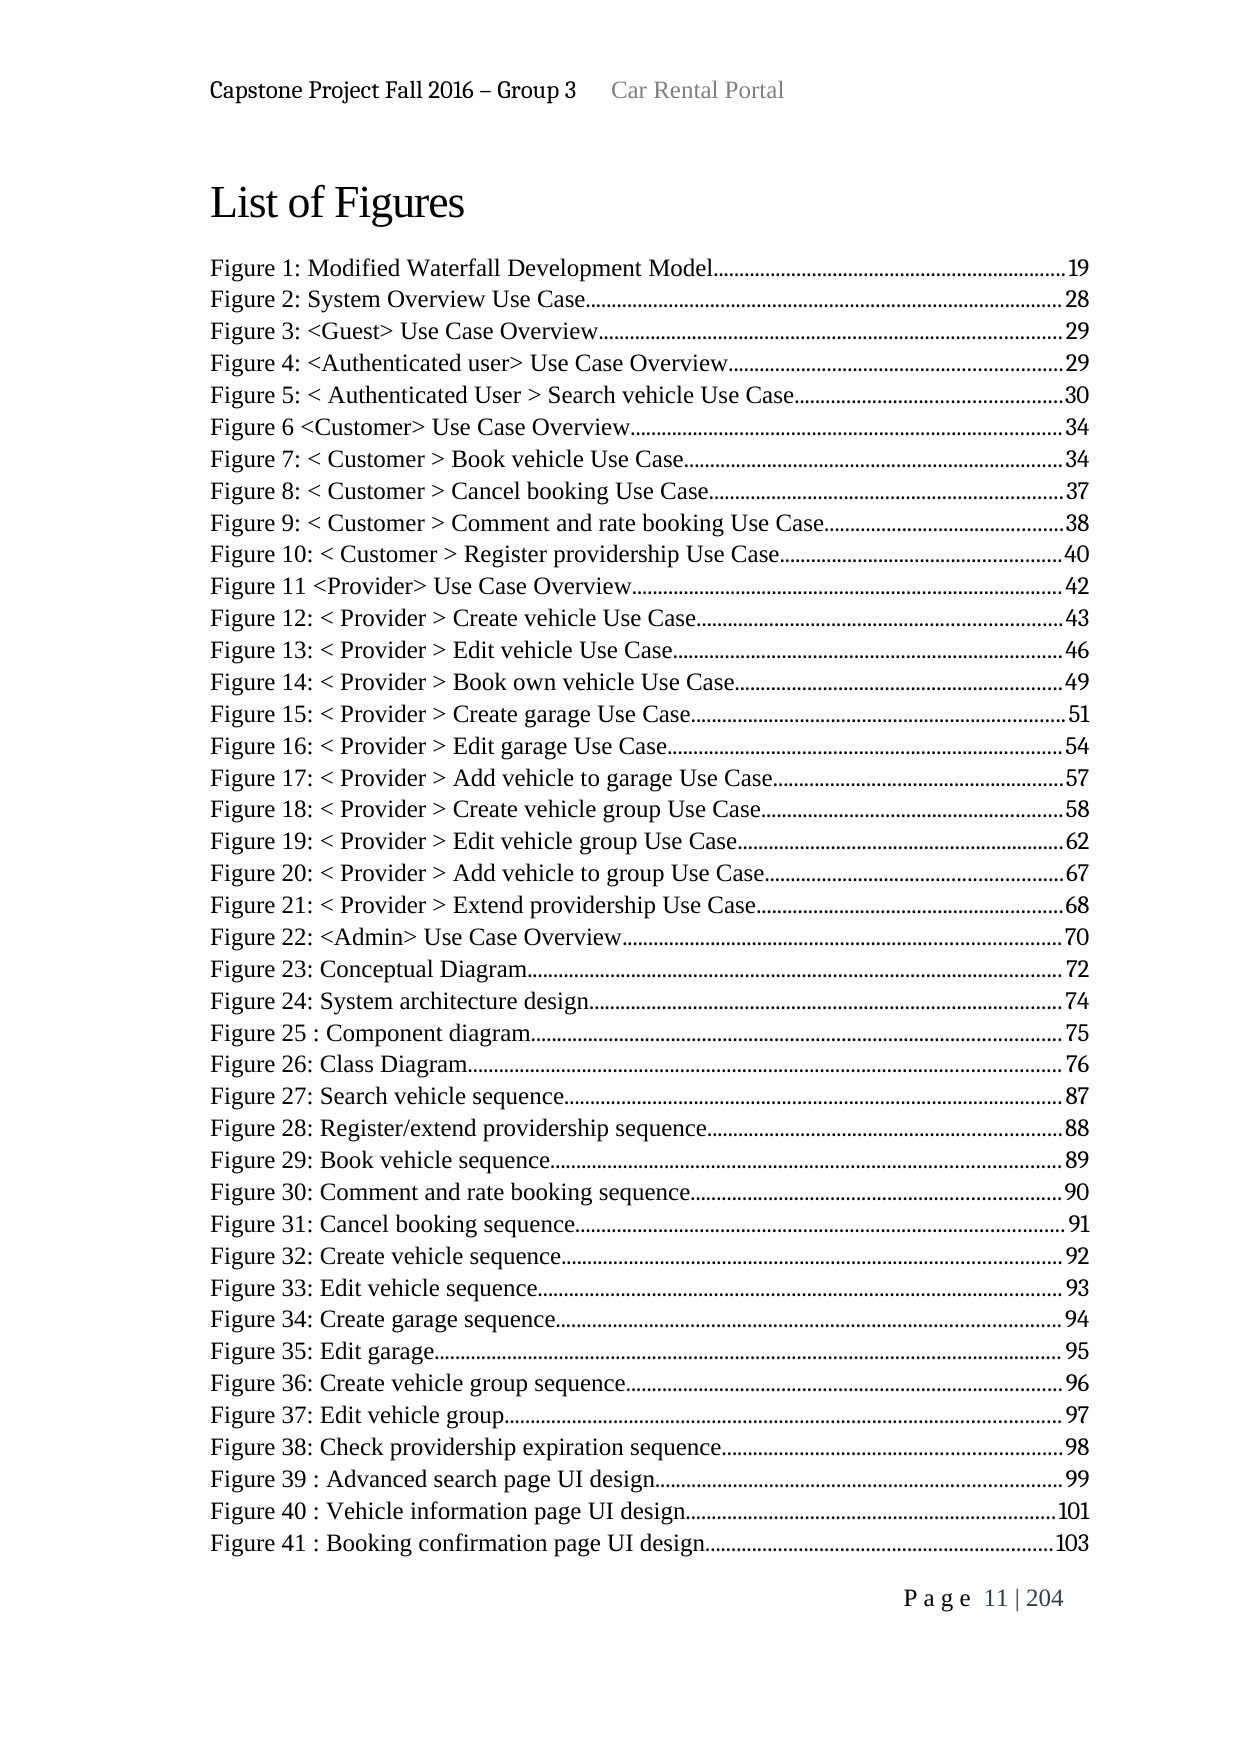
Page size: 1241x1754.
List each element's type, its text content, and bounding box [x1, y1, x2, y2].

text Figure 29: Book vehicle sequence 89 [210, 1145, 1090, 1175]
text Figure 3: <Guest> Use Case Overview 29 [210, 316, 1090, 346]
text Figure 17: < Provider > Add vehicle to garage Use Case 57 [210, 763, 1090, 792]
text Figure 23: Conceptual Diagram 72 [210, 954, 1090, 983]
text Figure 36: Create vehicle group sequence 96 [210, 1368, 1090, 1398]
text Figure 27: Search vehicle sequence 87 [210, 1081, 1090, 1111]
text Figure 22: <Admin> Use Case Overview 70 [210, 922, 1090, 952]
text Figure 18: < Provider > Create vehicle group Use Case 58 [210, 794, 1090, 824]
text Figure 32: Create vehicle sequence 92 [210, 1241, 1090, 1270]
text Figure 41 : Booking confirmation page UI design 103 [210, 1528, 1090, 1557]
text Figure 20: < Provider > Add vehicle to group Use Case 67 [210, 858, 1090, 888]
text Figure 37: Edit vehicle group 97 [210, 1400, 1090, 1430]
text Figure 11 <Provider> Use Case Overview 42 [210, 571, 1090, 601]
text Figure 8: < Customer > Cancel booking Use Case 37 [210, 476, 1090, 505]
text Figure 15: < Provider > Create garage Use Case 51 [210, 699, 1090, 728]
text Figure 28: Register/extend providership sequence 88 [210, 1113, 1090, 1143]
text Figure 33: Edit vehicle sequence 93 [210, 1273, 1090, 1302]
text Figure 12: < Provider > Create vehicle Use Case 43 [210, 603, 1090, 633]
text Figure 26: Class Diagram 76 [210, 1049, 1090, 1079]
text Figure 2: System Overview Use Case 28 [210, 284, 1090, 314]
text Figure 16: < Provider > Edit garage Use Case 54 [210, 731, 1090, 760]
text Figure 25 : Component diagram 75 [210, 1018, 1090, 1047]
text Figure 35: Edit garage 95 [210, 1336, 1090, 1366]
text Figure 7: < Customer > Book vehicle Use Case 34 [210, 444, 1090, 473]
text Figure 1: Modified Waterfall Development Model 19 [210, 253, 1090, 282]
text Figure 24: System architecture design 74 [210, 986, 1090, 1015]
text Figure 13: < Provider > Edit vehicle Use Case 46 [210, 635, 1090, 665]
text Figure 6 <Customer> Use Case Overview 34 [210, 412, 1090, 442]
text Figure 31: Cancel booking sequence 91 [210, 1209, 1090, 1238]
text Figure 19: < Provider > Edit vehicle group Use Case 62 [210, 826, 1090, 856]
text Figure 40 : Vehicle information page UI design 101 [210, 1496, 1090, 1525]
text Figure 21: < Provider > Extend providership Use Case 68 [210, 890, 1090, 920]
title List of Figures [210, 175, 1090, 228]
text Figure 10: < Customer > Register providership Use Case 40 [210, 539, 1090, 569]
text Figure 34: Create garage sequence 94 [210, 1304, 1090, 1334]
text Figure 39 : Advanced search page UI design 99 [210, 1464, 1090, 1493]
text Figure 9: < Customer > Comment and rate booking Use Case 38 [210, 508, 1090, 537]
text Figure 38: Check providership expiration sequence 98 [210, 1432, 1090, 1462]
text Figure 30: Comment and rate booking sequence 90 [210, 1177, 1090, 1207]
text Figure 14: < Provider > Book own vehicle Use Case 49 [210, 667, 1090, 697]
text Figure 5: < Authenticated User > Search vehicle Use Case 30 [210, 380, 1090, 410]
text Figure 4: <Authenticated user> Use Case Overview 29 [210, 348, 1090, 378]
